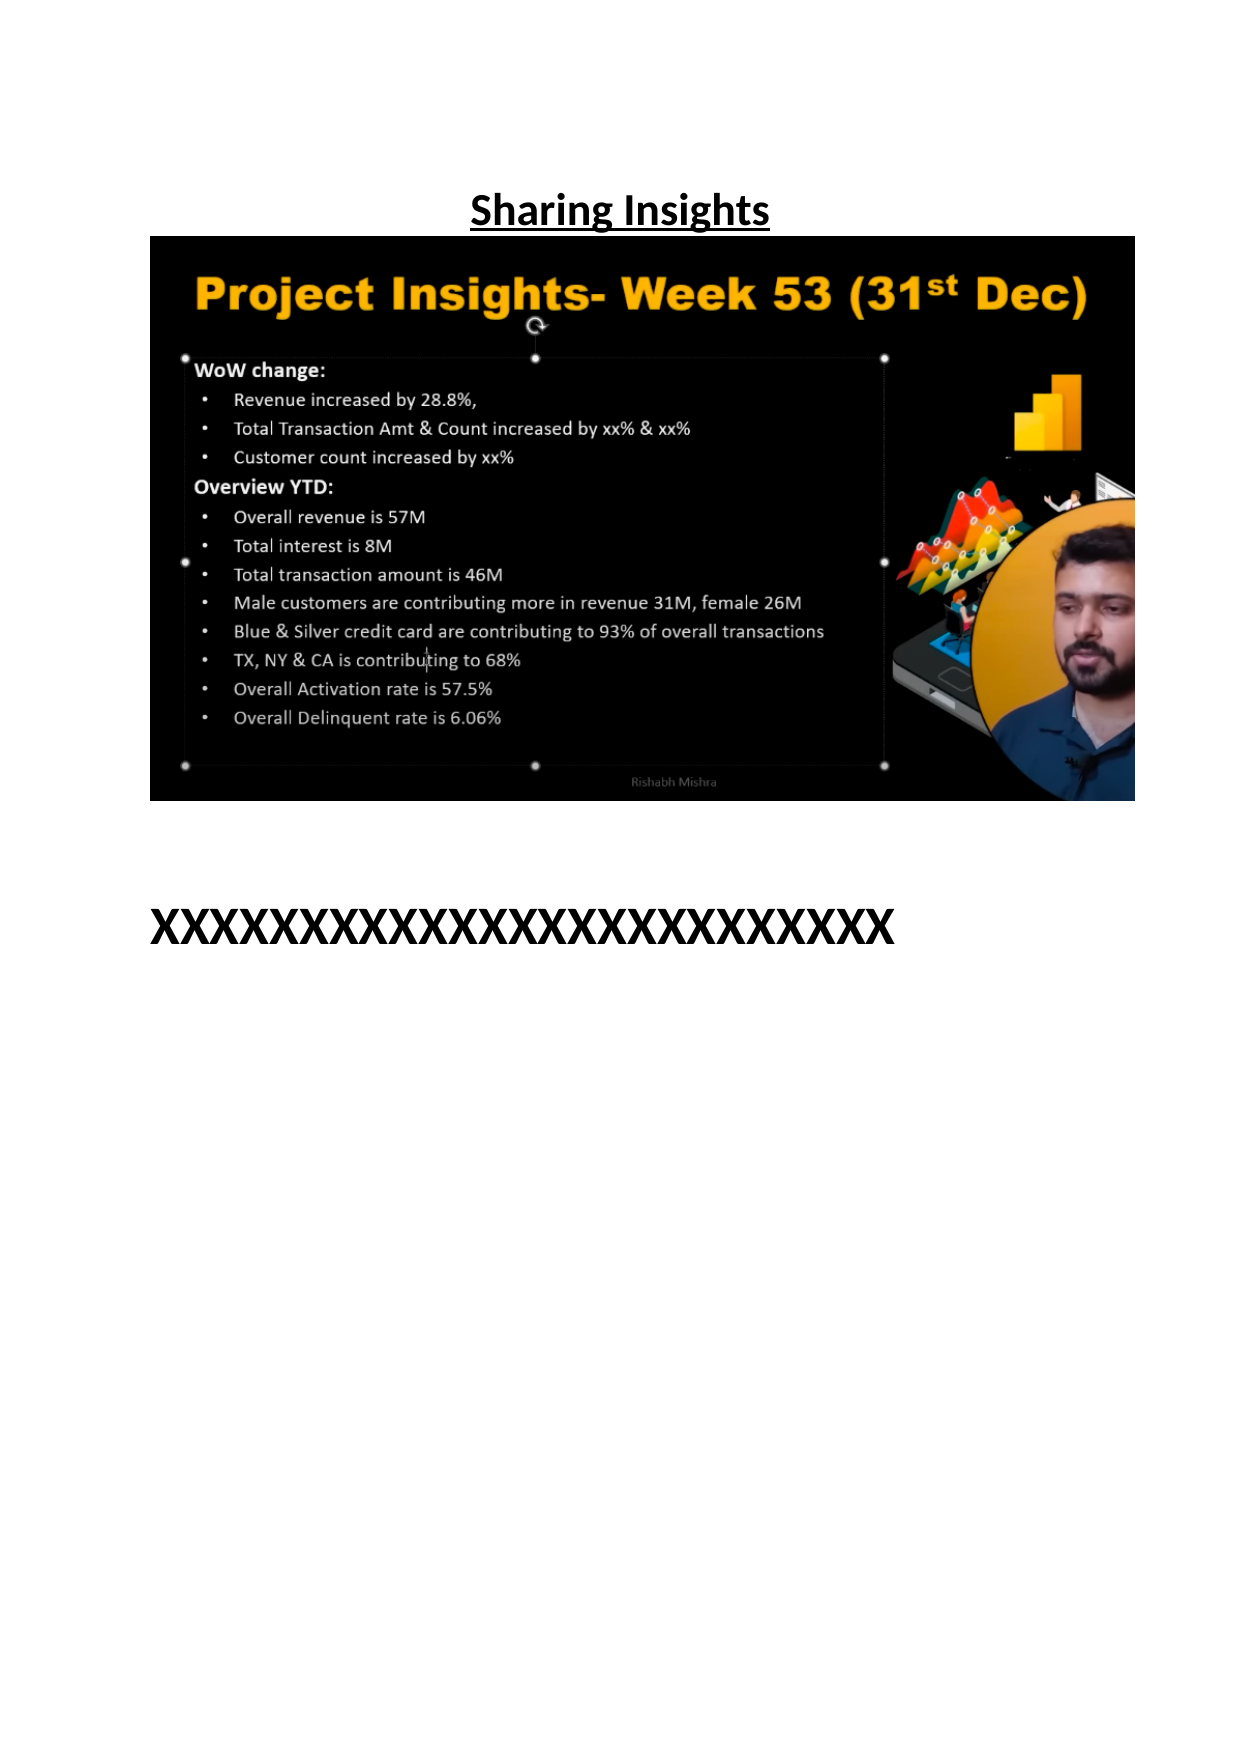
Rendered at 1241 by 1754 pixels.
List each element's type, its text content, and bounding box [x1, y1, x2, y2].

text Sharing Insights [150, 181, 1090, 236]
picture [150, 236, 1135, 801]
text XXXXXXXXXXXXXXXXXXXXXXXXX [150, 892, 1090, 958]
